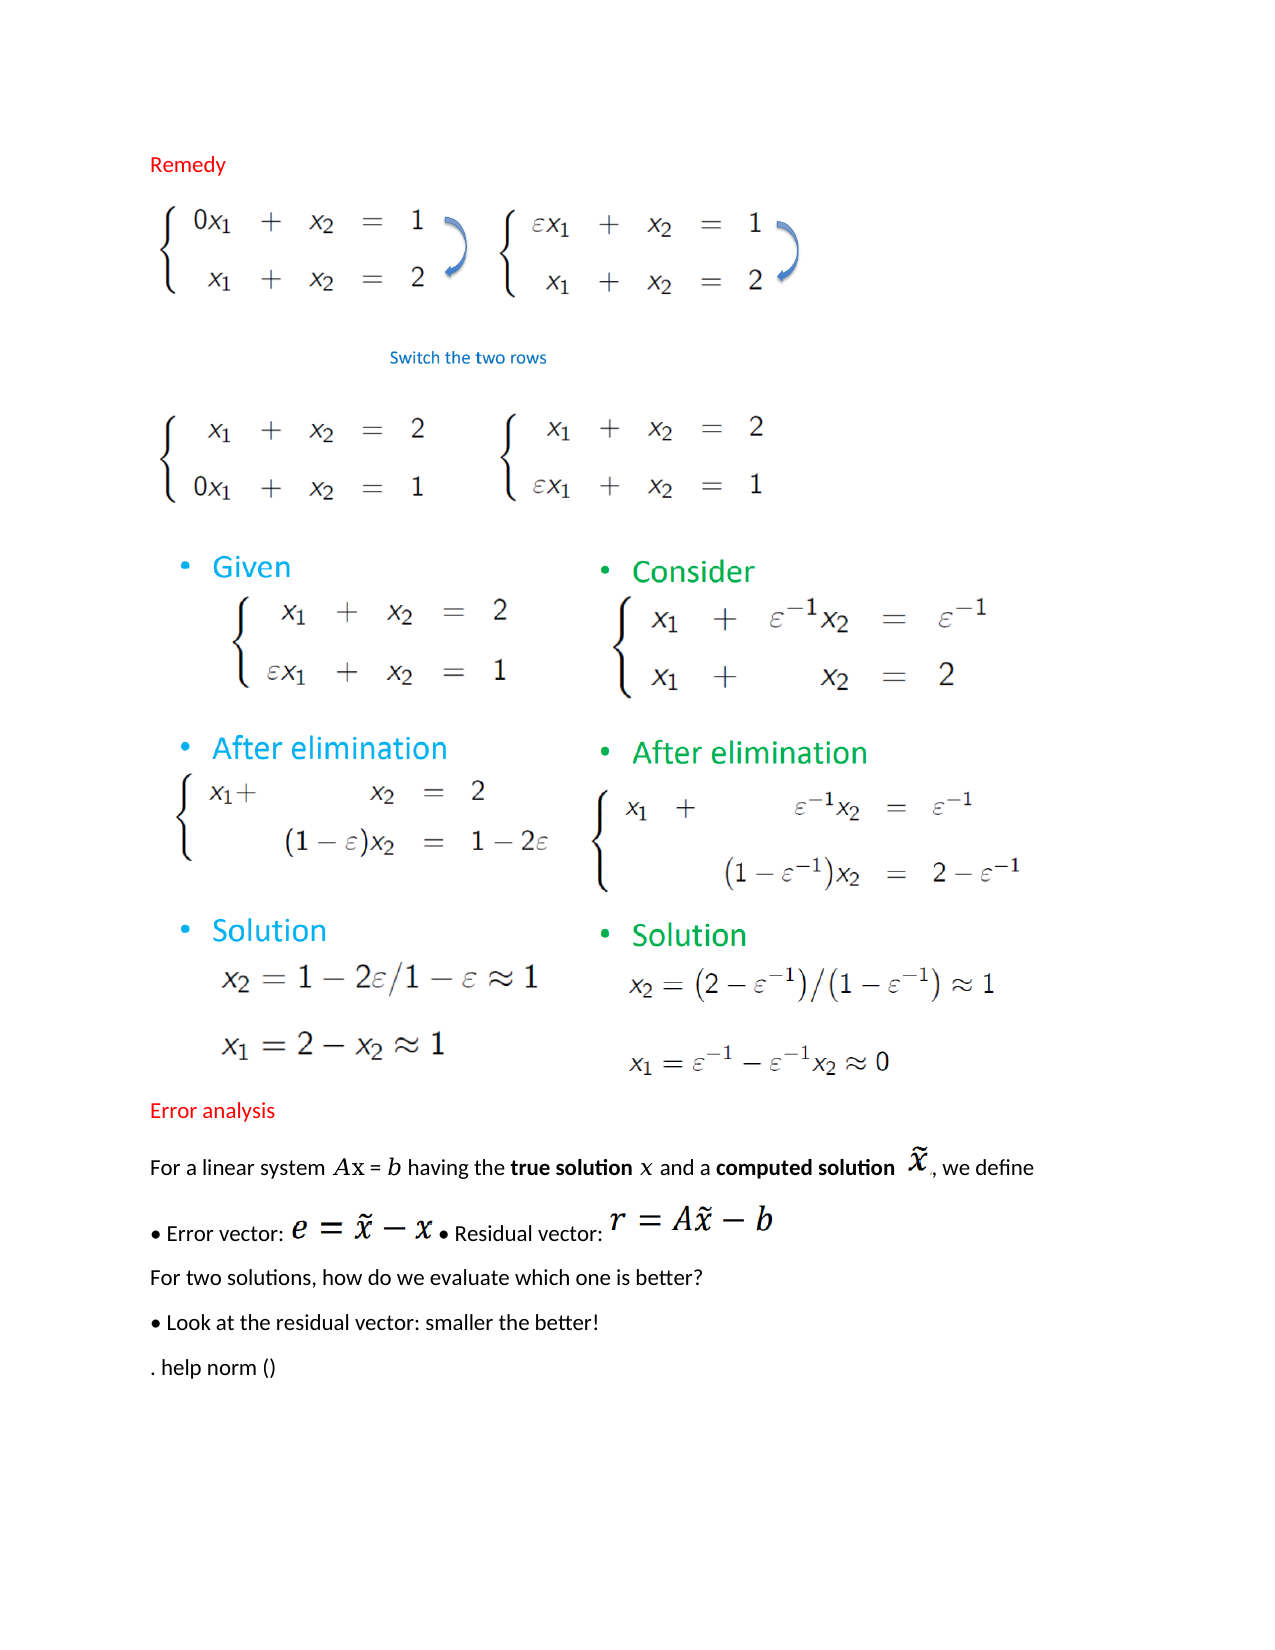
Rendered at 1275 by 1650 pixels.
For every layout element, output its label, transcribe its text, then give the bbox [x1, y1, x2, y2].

text Remedy [150, 150, 1125, 178]
text For a linear system 𝐴x = 𝑏 having the true solution 𝑥 and a computed solution , we define [150, 1141, 1125, 1181]
picture [150, 194, 803, 535]
picture [907, 1140, 932, 1175]
picture [289, 1205, 438, 1242]
picture [150, 551, 1021, 1080]
text Error analysis [150, 1096, 1125, 1124]
text For two solutions, how do we evaluate which one is better? [150, 1263, 1125, 1292]
text • Look at the residual vector: smaller the better! [150, 1308, 1125, 1336]
picture [608, 1197, 776, 1242]
text . help norm () [150, 1353, 1125, 1381]
